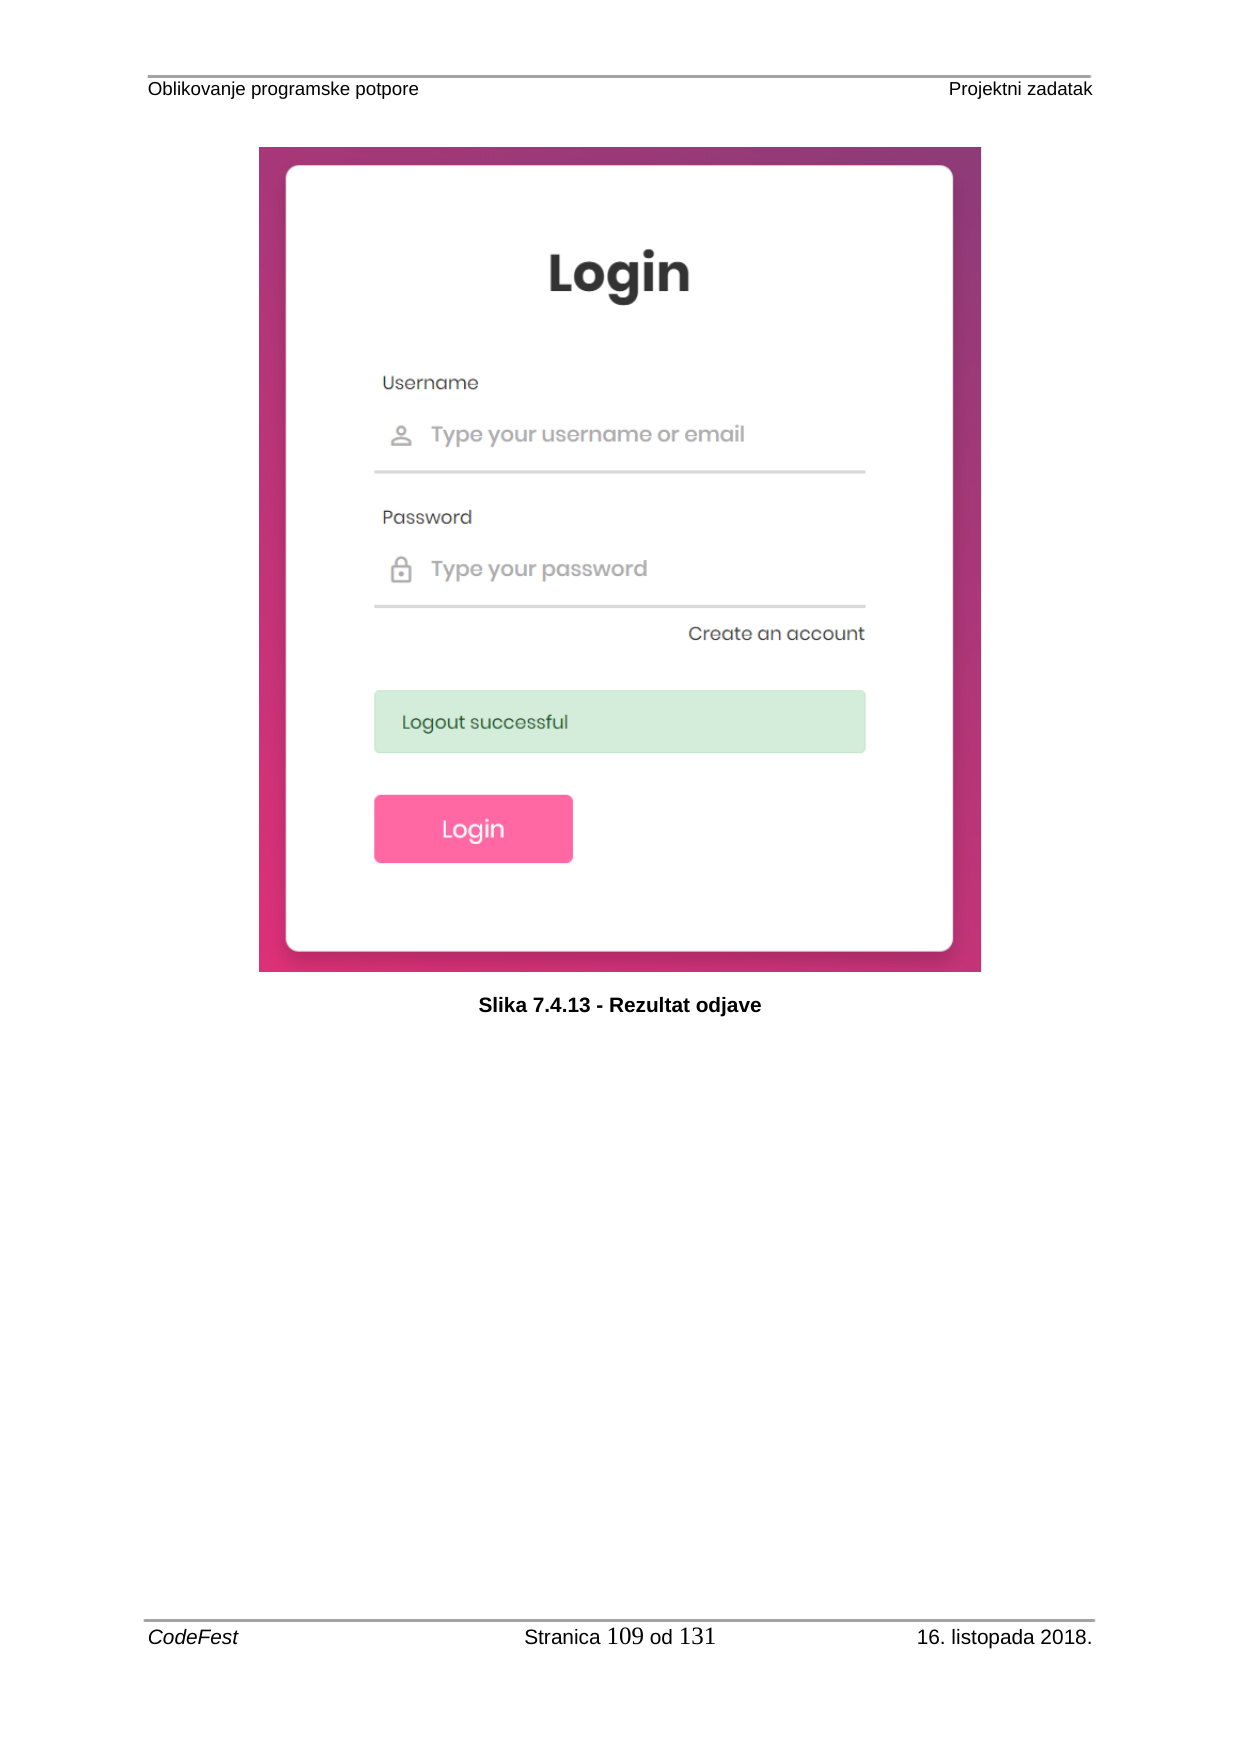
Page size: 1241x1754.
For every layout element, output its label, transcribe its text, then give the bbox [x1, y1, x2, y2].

picture [259, 147, 982, 972]
subtitle Slika 7.4.13 - Rezultat odjave [148, 992, 1093, 1016]
